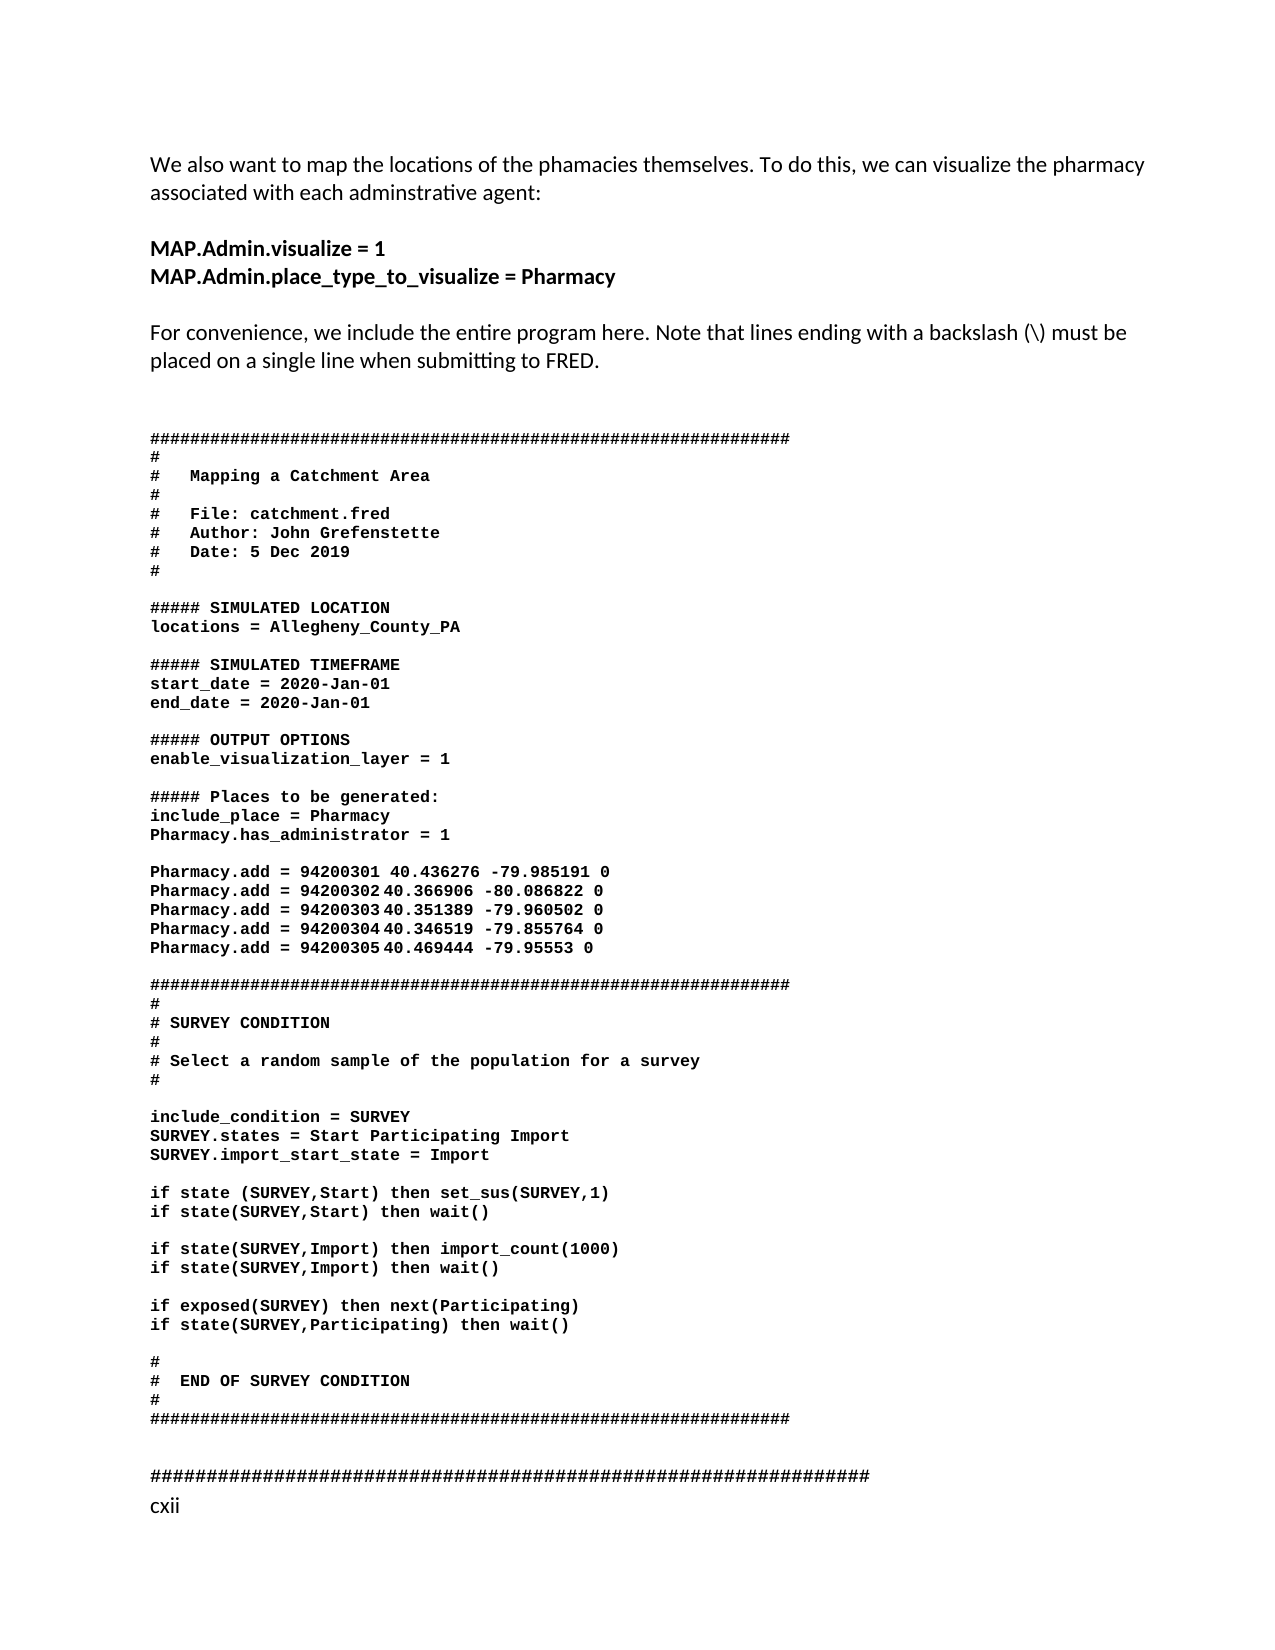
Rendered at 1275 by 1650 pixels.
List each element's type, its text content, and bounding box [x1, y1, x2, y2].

text SURVEY.import_start_state = Import [150, 1147, 1155, 1166]
text # [150, 1392, 1155, 1411]
text if state(SURVEY,Import) then import_count(1000) [150, 1241, 1155, 1260]
text # Author: John Grefenstette [150, 524, 1155, 543]
text # END OF SURVEY CONDITION [150, 1373, 1155, 1392]
text # [150, 1071, 1155, 1090]
text # [150, 487, 1155, 506]
text Pharmacy.add = 94200304 40.346519 -79.855764 0 [150, 920, 1155, 939]
text ################################################################ [150, 977, 1155, 996]
text MAP.Admin.place_type_to_visualize = Pharmacy [150, 262, 1155, 290]
text ################################################################ [150, 430, 1155, 449]
text SURVEY.states = Start Participating Import [150, 1128, 1155, 1147]
text include_condition = SURVEY [150, 1109, 1155, 1128]
text # [150, 996, 1155, 1015]
text We also want to map the locations of the phamacies themselves. To do this, we can visualize the pharmacy associated with each adminstrative agent: [150, 150, 1155, 206]
text # [150, 1033, 1155, 1052]
text Pharmacy.add = 94200302 40.366906 -80.086822 0 [150, 883, 1155, 902]
text # Date: 5 Dec 2019 [150, 543, 1155, 562]
text # [150, 1354, 1155, 1373]
text Pharmacy.add = 94200305 40.469444 -79.95553 0 [150, 939, 1155, 958]
text if state(SURVEY,Start) then wait() [150, 1203, 1155, 1222]
text # [150, 449, 1155, 468]
text enable_visualization_layer = 1 [150, 751, 1155, 769]
text Pharmacy.add = 94200301 40.436276 -79.985191 0 [150, 864, 1155, 883]
text start_date = 2020-Jan-01 [150, 675, 1155, 694]
text # [150, 562, 1155, 581]
text if state(SURVEY,Participating) then wait() [150, 1316, 1155, 1335]
text ################################################################ [150, 1467, 1155, 1488]
text if exposed(SURVEY) then next(Participating) [150, 1297, 1155, 1316]
text ##### OUTPUT OPTIONS [150, 732, 1155, 751]
text # File: catchment.fred [150, 506, 1155, 524]
text if state (SURVEY,Start) then set_sus(SURVEY,1) [150, 1184, 1155, 1203]
text ##### SIMULATED LOCATION [150, 600, 1155, 619]
text if state(SURVEY,Import) then wait() [150, 1260, 1155, 1279]
text locations = Allegheny_County_PA [150, 619, 1155, 638]
text # SURVEY CONDITION [150, 1015, 1155, 1033]
text ################################################################ [150, 1411, 1155, 1429]
text ##### Places to be generated: [150, 788, 1155, 807]
text Pharmacy.has_administrator = 1 [150, 826, 1155, 845]
text # Select a random sample of the population for a survey [150, 1052, 1155, 1071]
text Pharmacy.add = 94200303 40.351389 -79.960502 0 [150, 902, 1155, 920]
text MAP.Admin.visualize = 1 [150, 234, 1155, 262]
text # Mapping a Catchment Area [150, 468, 1155, 487]
text include_place = Pharmacy [150, 807, 1155, 826]
text ##### SIMULATED TIMEFRAME [150, 656, 1155, 675]
text end_date = 2020-Jan-01 [150, 694, 1155, 713]
text For convenience, we include the entire program here. Note that lines ending with a backslash (\) must be placed on a single line when submitting to FRED. [150, 318, 1155, 374]
